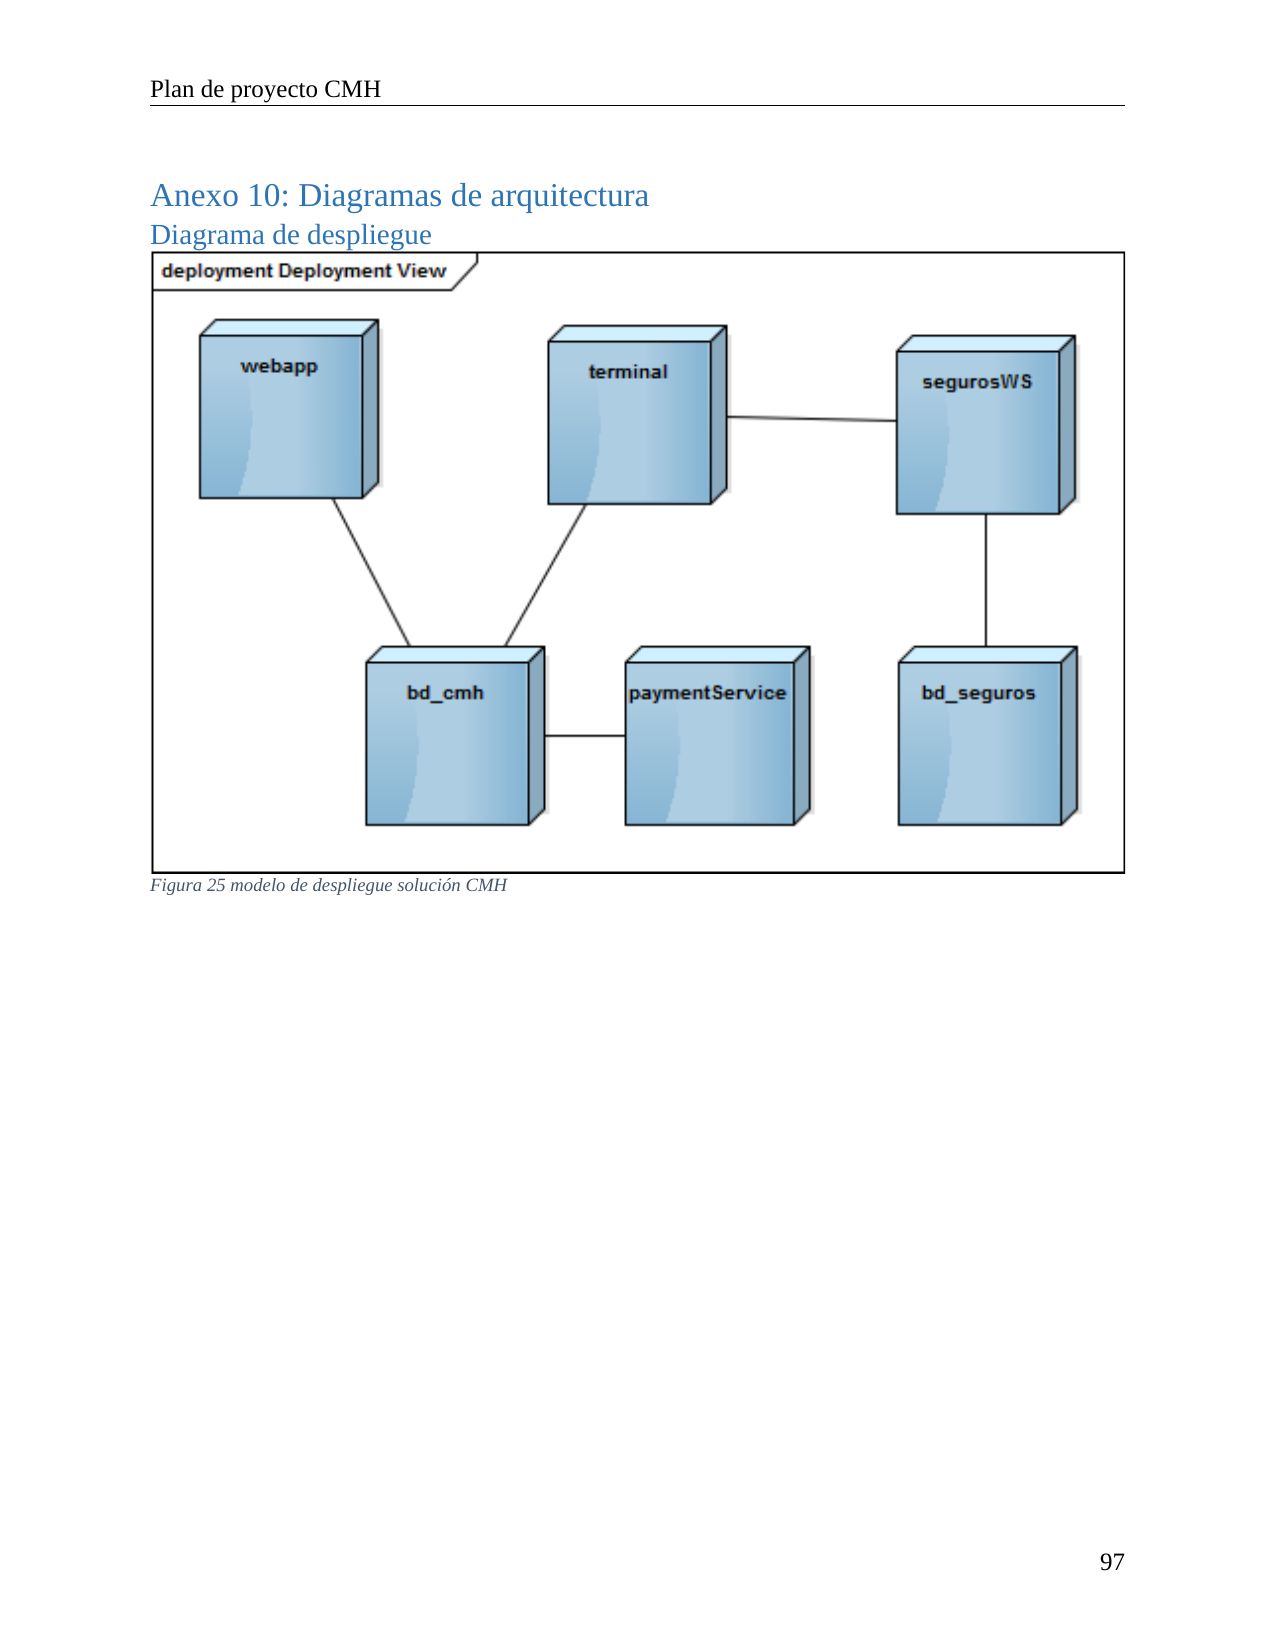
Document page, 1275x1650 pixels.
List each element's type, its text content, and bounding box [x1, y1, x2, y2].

subtitle Diagrama de despliegue [150, 217, 1125, 251]
subtitle Anexo 10: Diagramas de arquitectura [150, 175, 1125, 213]
text Figura 25 modelo de despliegue solución CMH [150, 874, 1125, 895]
picture [150, 251, 1125, 874]
